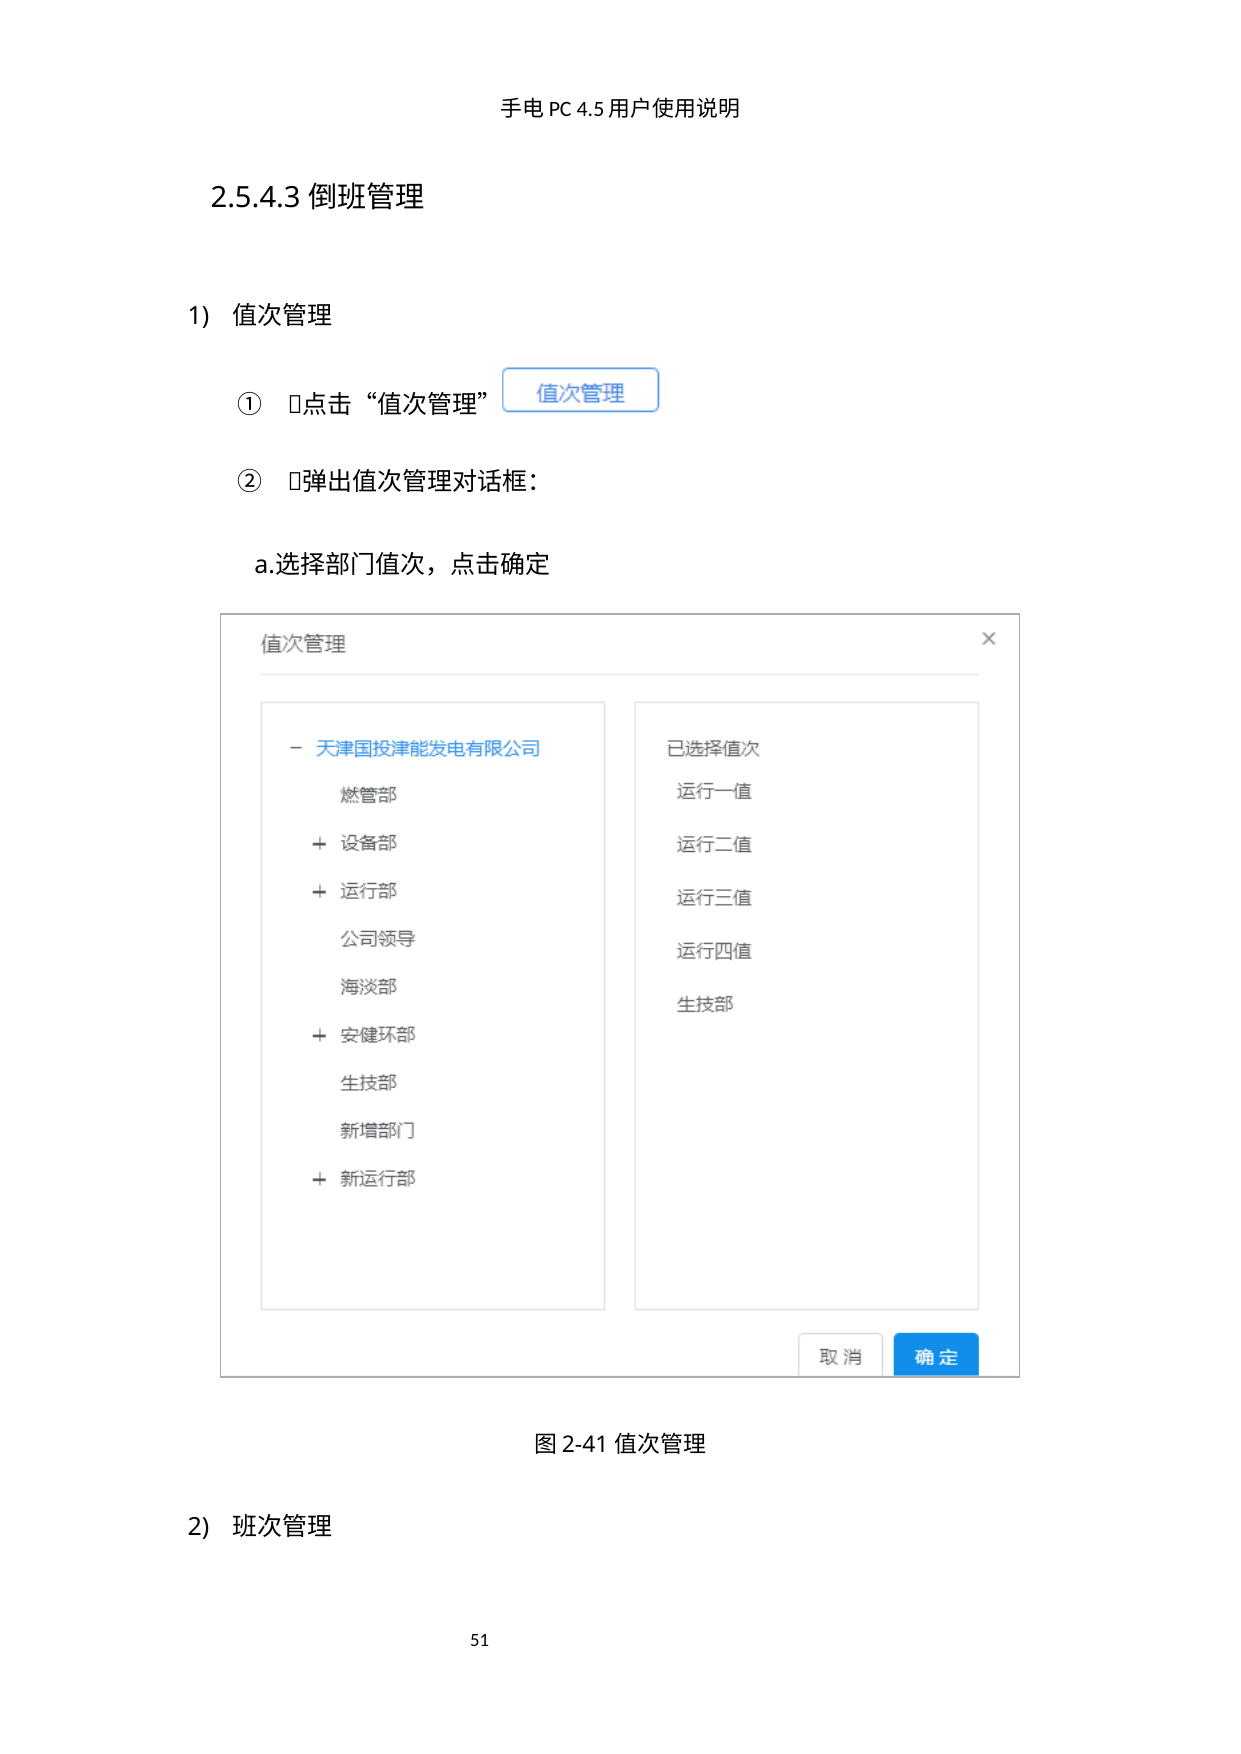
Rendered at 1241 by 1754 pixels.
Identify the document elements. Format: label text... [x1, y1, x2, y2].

picture [221, 615, 1019, 1376]
list 图2-41 值次管理 [187, 1410, 1053, 1475]
list 班次管理 [187, 1492, 1053, 1557]
list 选择部门值次，点击确定 [232, 530, 1053, 595]
picture [502, 363, 661, 414]
list 值次管理 [187, 281, 1053, 346]
subtitle 2.5.4.3 倒班管理 [187, 162, 1053, 227]
list 弹出值次管理对话框： [187, 447, 1053, 512]
list 点击“值次管理” [187, 364, 1053, 429]
